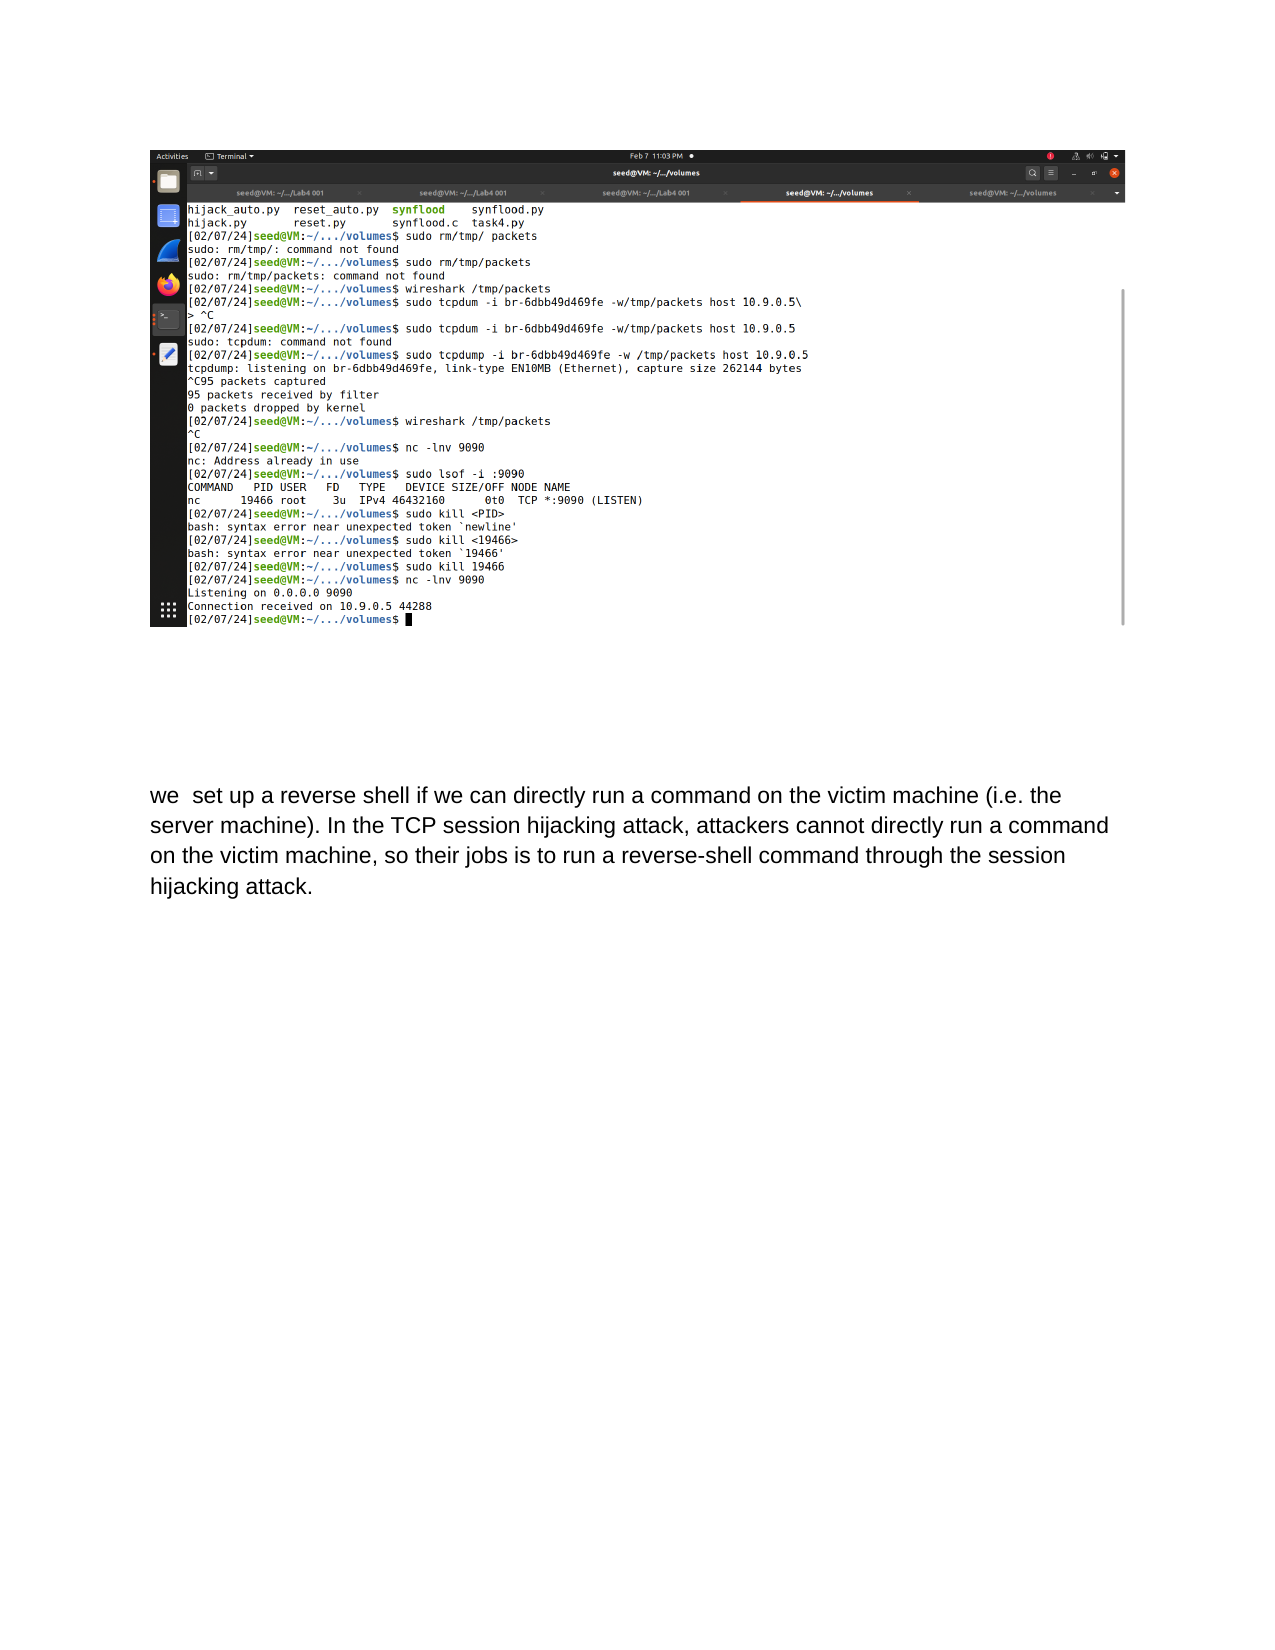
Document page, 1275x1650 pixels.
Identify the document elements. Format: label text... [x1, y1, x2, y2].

picture [150, 150, 1125, 627]
text we set up a reverse shell if we can directly run a command on the victim machine (i.e. the server machine). In the TCP session hijacking attack, attackers cannot directly run a command on the victim machine, so their jobs is to run a reverse-shell command through the session hijacking attack. [150, 782, 1125, 899]
